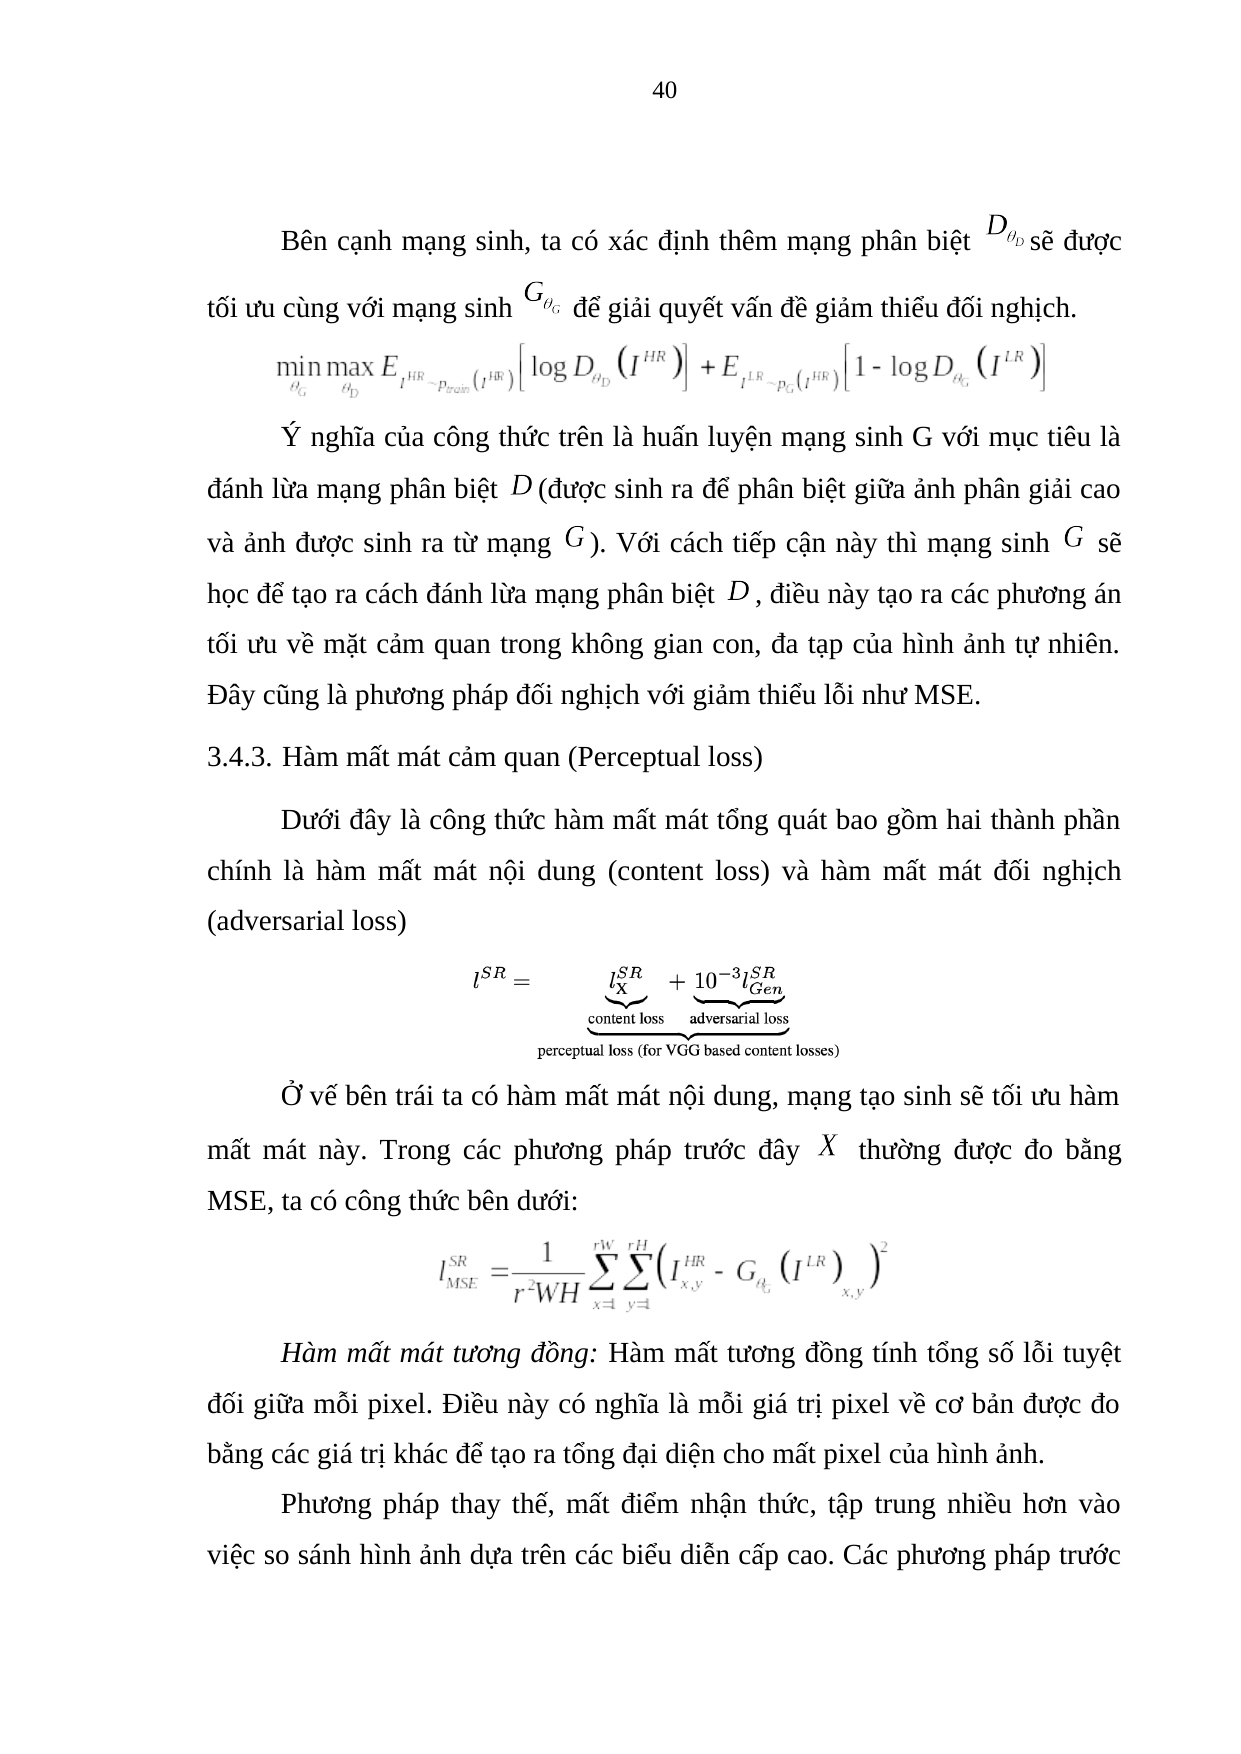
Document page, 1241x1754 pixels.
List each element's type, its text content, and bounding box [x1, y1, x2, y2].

subtitle Hàm mất mát cảm quan (Perceptual loss) [207, 739, 1122, 773]
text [207, 1487, 1122, 1570]
text Ở vế bên trái ta có hàm mất mát nội dung, mạng tạo sinh sẽ tối ưu hàm mất mát này. Trong các phương pháp trước đây thường được đo bằng MSE, ta có công thức bên dưới: [207, 1078, 1122, 1216]
text Dưới đây là công thức hàm mất mát tổng quát bao gồm hai thành phần chính là hàm mất mát nội dung (content loss) và hàm mất mát đối nghịch (adversarial loss) [207, 802, 1122, 937]
text Hàm mất mát tương đồng: Hàm mất tương đồng tính tổng số lỗi tuyệt đối giữa mỗi pixel. Điều này có nghĩa là mỗi giá trị pixel về cơ bản được đo bằng các giá trị khác để tạo ra tổng đại diện cho mất pixel của hình ảnh. [207, 1336, 1122, 1470]
text Bên cạnh mạng sinh, ta có xác định thêm mạng phân biệt sẽ được tối ưu cùng với mạng sinh để giải quyết vấn đề giảm thiểu đối nghịch. [207, 207, 1122, 323]
picture [450, 953, 879, 1062]
text Ý nghĩa của công thức trên là huấn luyện mạng sinh G với mục tiêu là đánh lừa mạng phân biệt (được sinh ra để phân biệt giữa ảnh phân giải cao và ảnh được sinh ra từ mạng ). Với cách tiếp cận này thì mạng sinh sẽ học để tạo ra cách đánh lừa mạng phân biệt , điều này tạo ra các phương án tối ưu về mặt cảm quan trong không gian con, đa tạp của hình ảnh tự nhiên. Đây cũng là phương pháp đối nghịch với giảm thiểu lỗi như MSE. [207, 419, 1122, 710]
